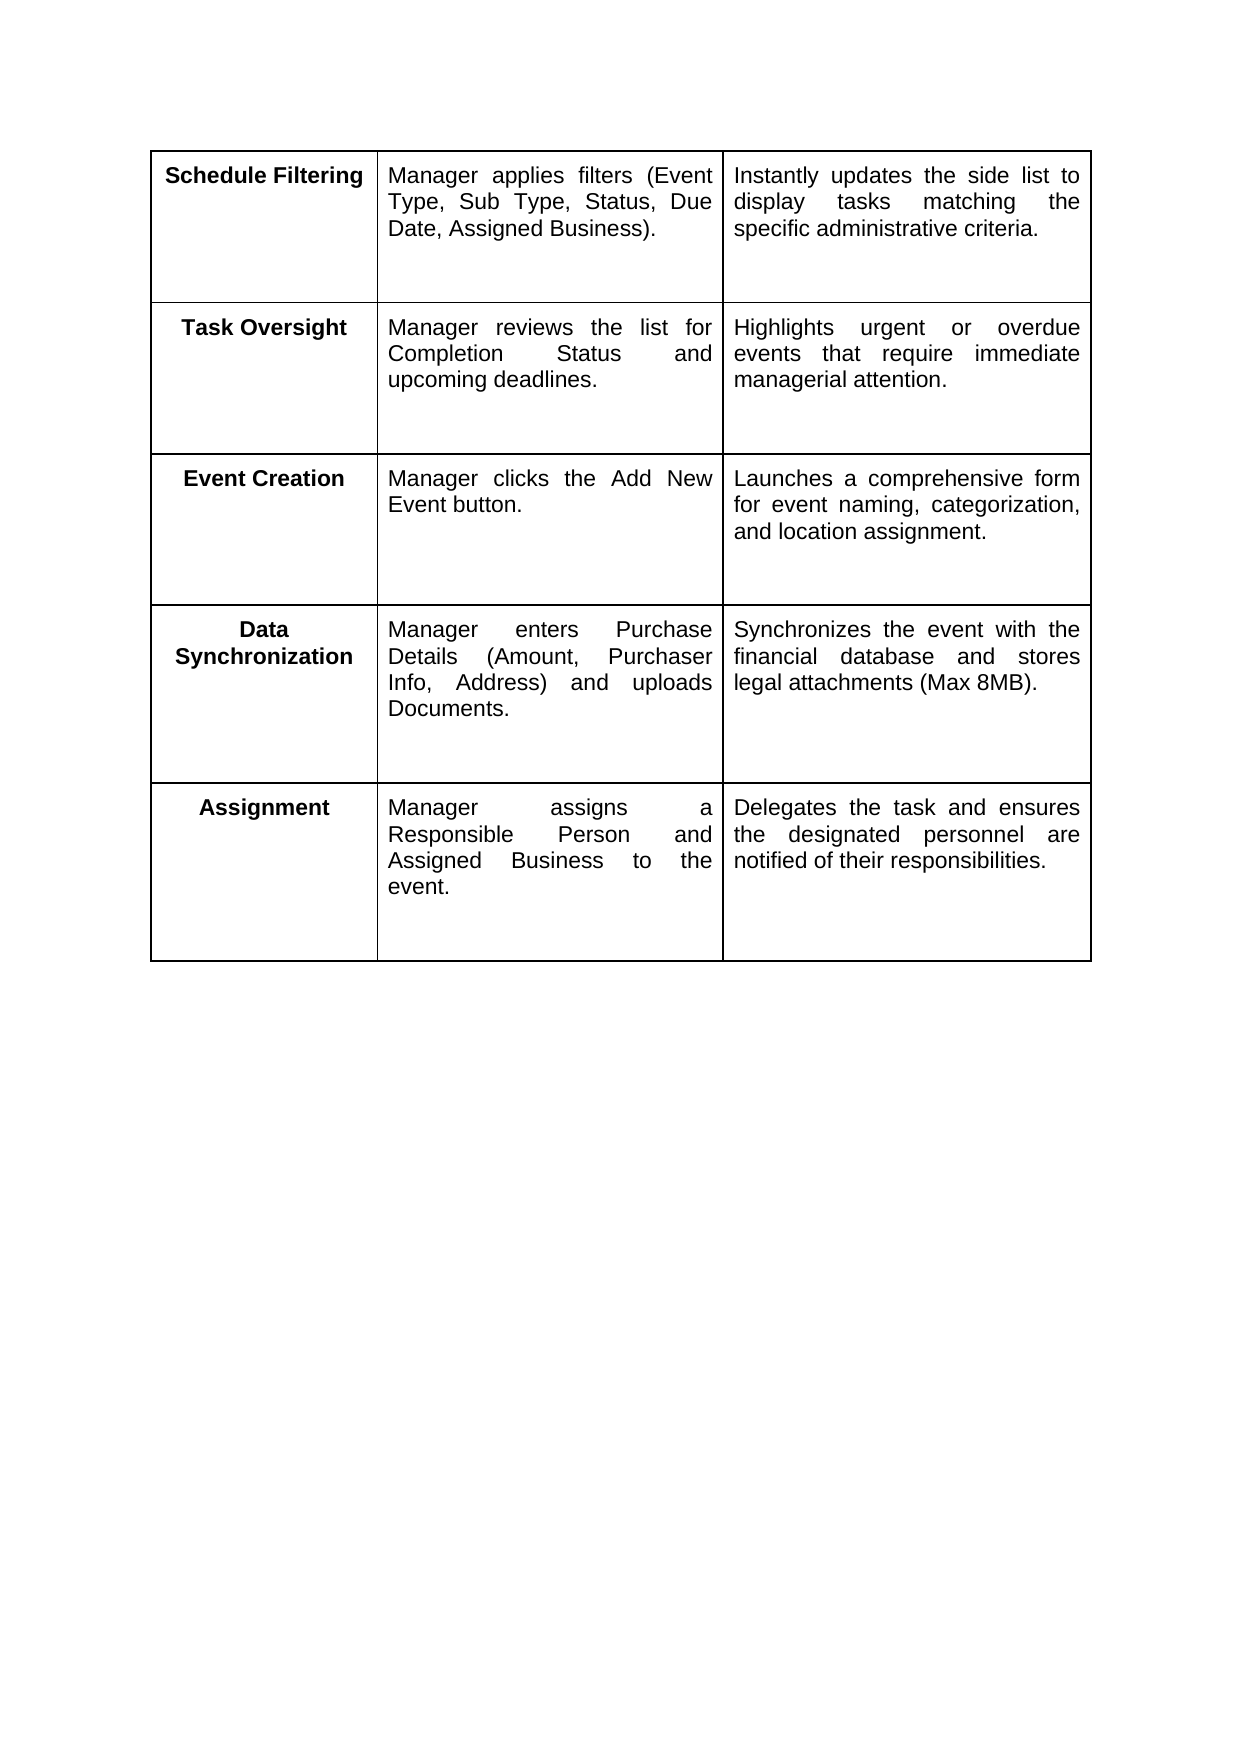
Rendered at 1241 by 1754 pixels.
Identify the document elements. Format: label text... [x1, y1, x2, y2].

table_cell Synchronizes the event with the financial database and stores legal attachments (Max 8MB). [724, 606, 1090, 782]
table_cell Manager clicks the Add New Event button. [378, 455, 722, 604]
table_cell Event Creation [152, 455, 377, 604]
table_cell Manager assigns a Responsible Person and Assigned Business to the event. [378, 784, 722, 960]
table_cell Launches a comprehensive form for event naming, categorization, and location assignment. [724, 455, 1090, 604]
table_cell Data Synchronization [152, 606, 377, 782]
table_cell Schedule Filtering [152, 152, 377, 301]
table_cell Manager reviews the list for Completion Status and upcoming deadlines. [378, 303, 722, 453]
table_cell Assignment [152, 784, 377, 960]
table_cell Manager enters Purchase Details (Amount, Purchaser Info, Address) and uploads Documents. [378, 606, 722, 782]
table_cell Manager applies filters (Event Type, Sub Type, Status, Due Date, Assigned Business). [378, 152, 722, 301]
table_cell Delegates the task and ensures the designated personnel are notified of their responsibilities. [724, 784, 1090, 960]
table_cell Task Oversight [152, 303, 377, 453]
table_cell Instantly updates the side list to display tasks matching the specific administrative criteria. [724, 152, 1090, 301]
table_cell Highlights urgent or overdue events that require immediate managerial attention. [724, 303, 1090, 453]
